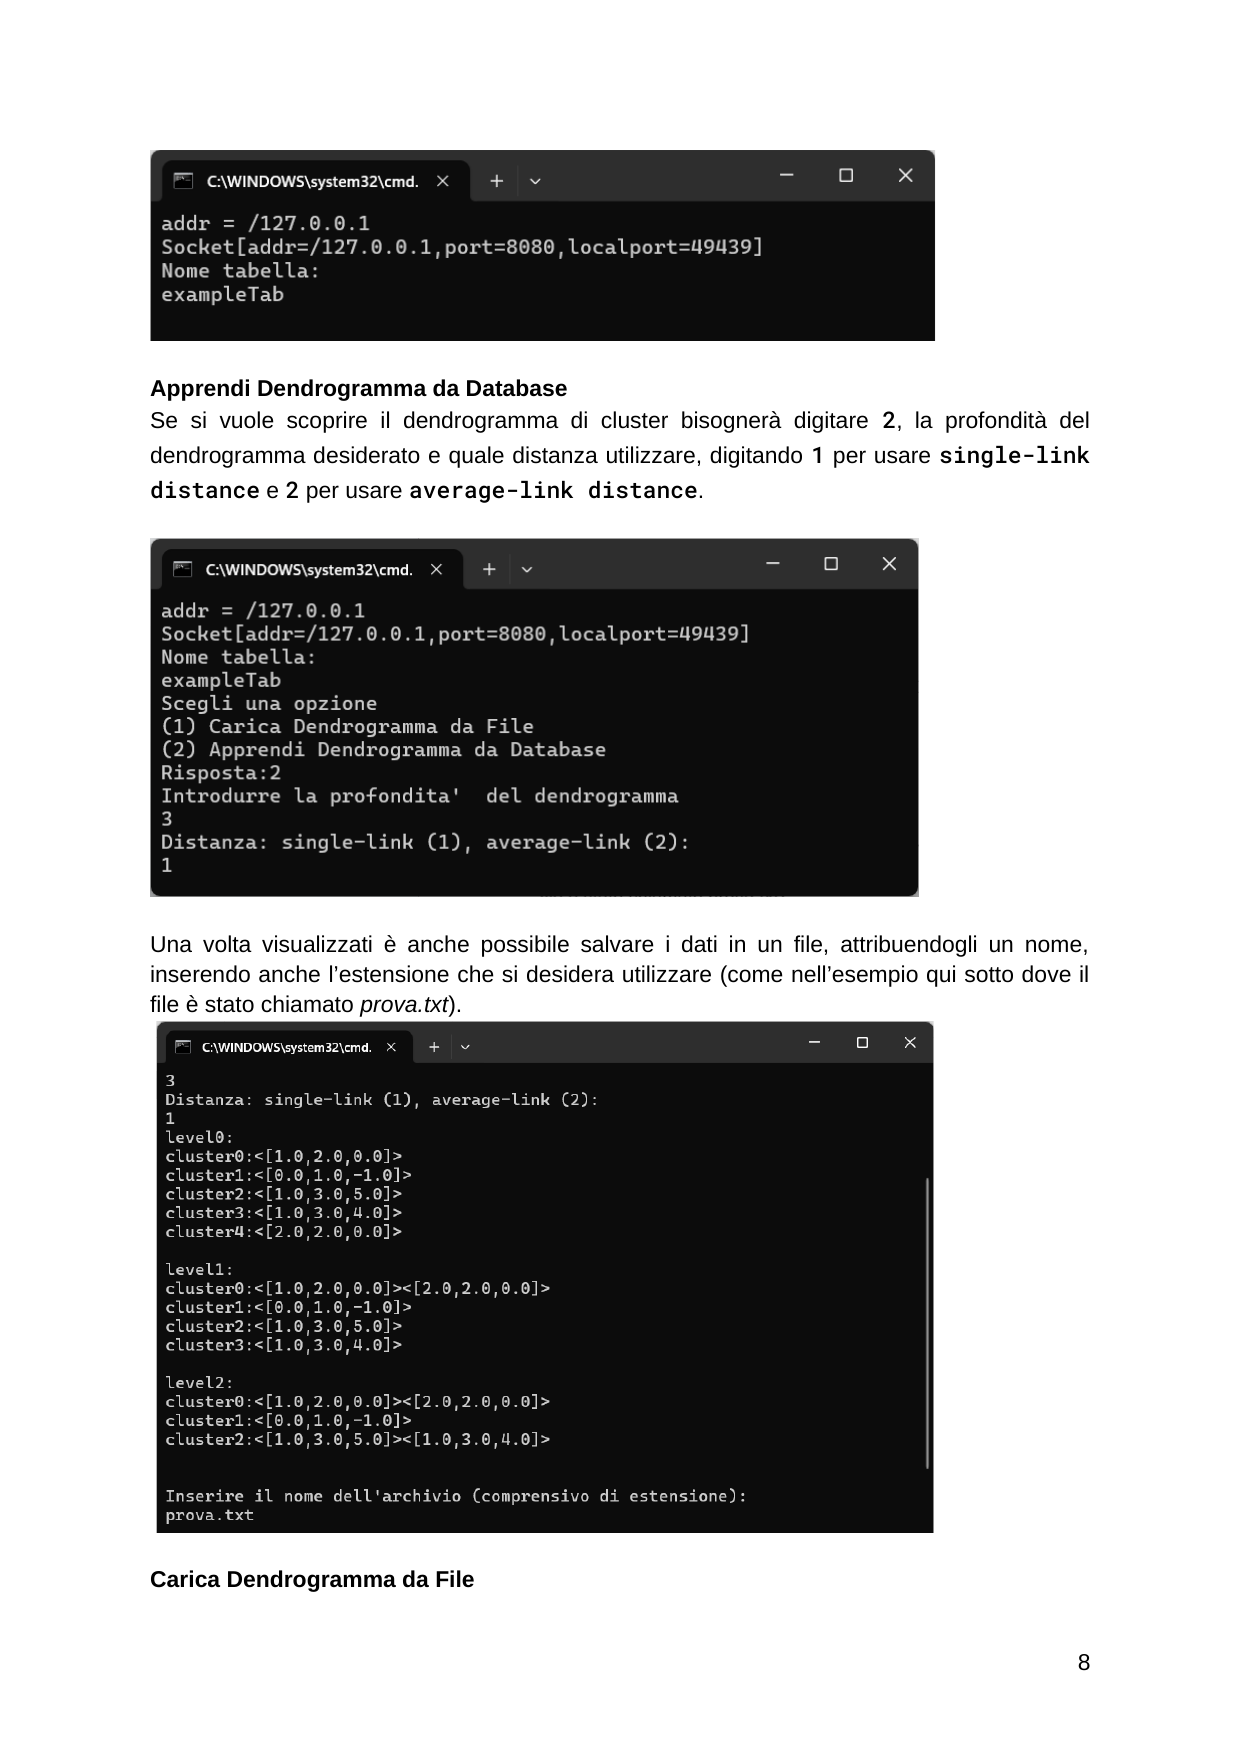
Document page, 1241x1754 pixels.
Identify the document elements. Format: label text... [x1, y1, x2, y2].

text Apprendi Dendrogramma da Database [150, 374, 1090, 401]
picture [150, 538, 919, 897]
picture [156, 1021, 934, 1533]
text Carica Dendrogramma da File [150, 1566, 1090, 1593]
picture [150, 150, 936, 341]
text Se si vuole scoprire il dendrogramma di cluster bisognerà digitare 2, la profondità del dendrogramma desiderato e quale distanza utilizzare, digitando 1 per usare single-link distance e 2 per usare average-link distance. [150, 405, 1090, 504]
text Una volta visualizzati è anche possibile salvare i dati in un file, attribuendogli un nome, inserendo anche l’estensione che si desidera utilizzare (come nell’esempio qui sotto dove il file è stato chiamato prova.txt). [150, 931, 1090, 1017]
